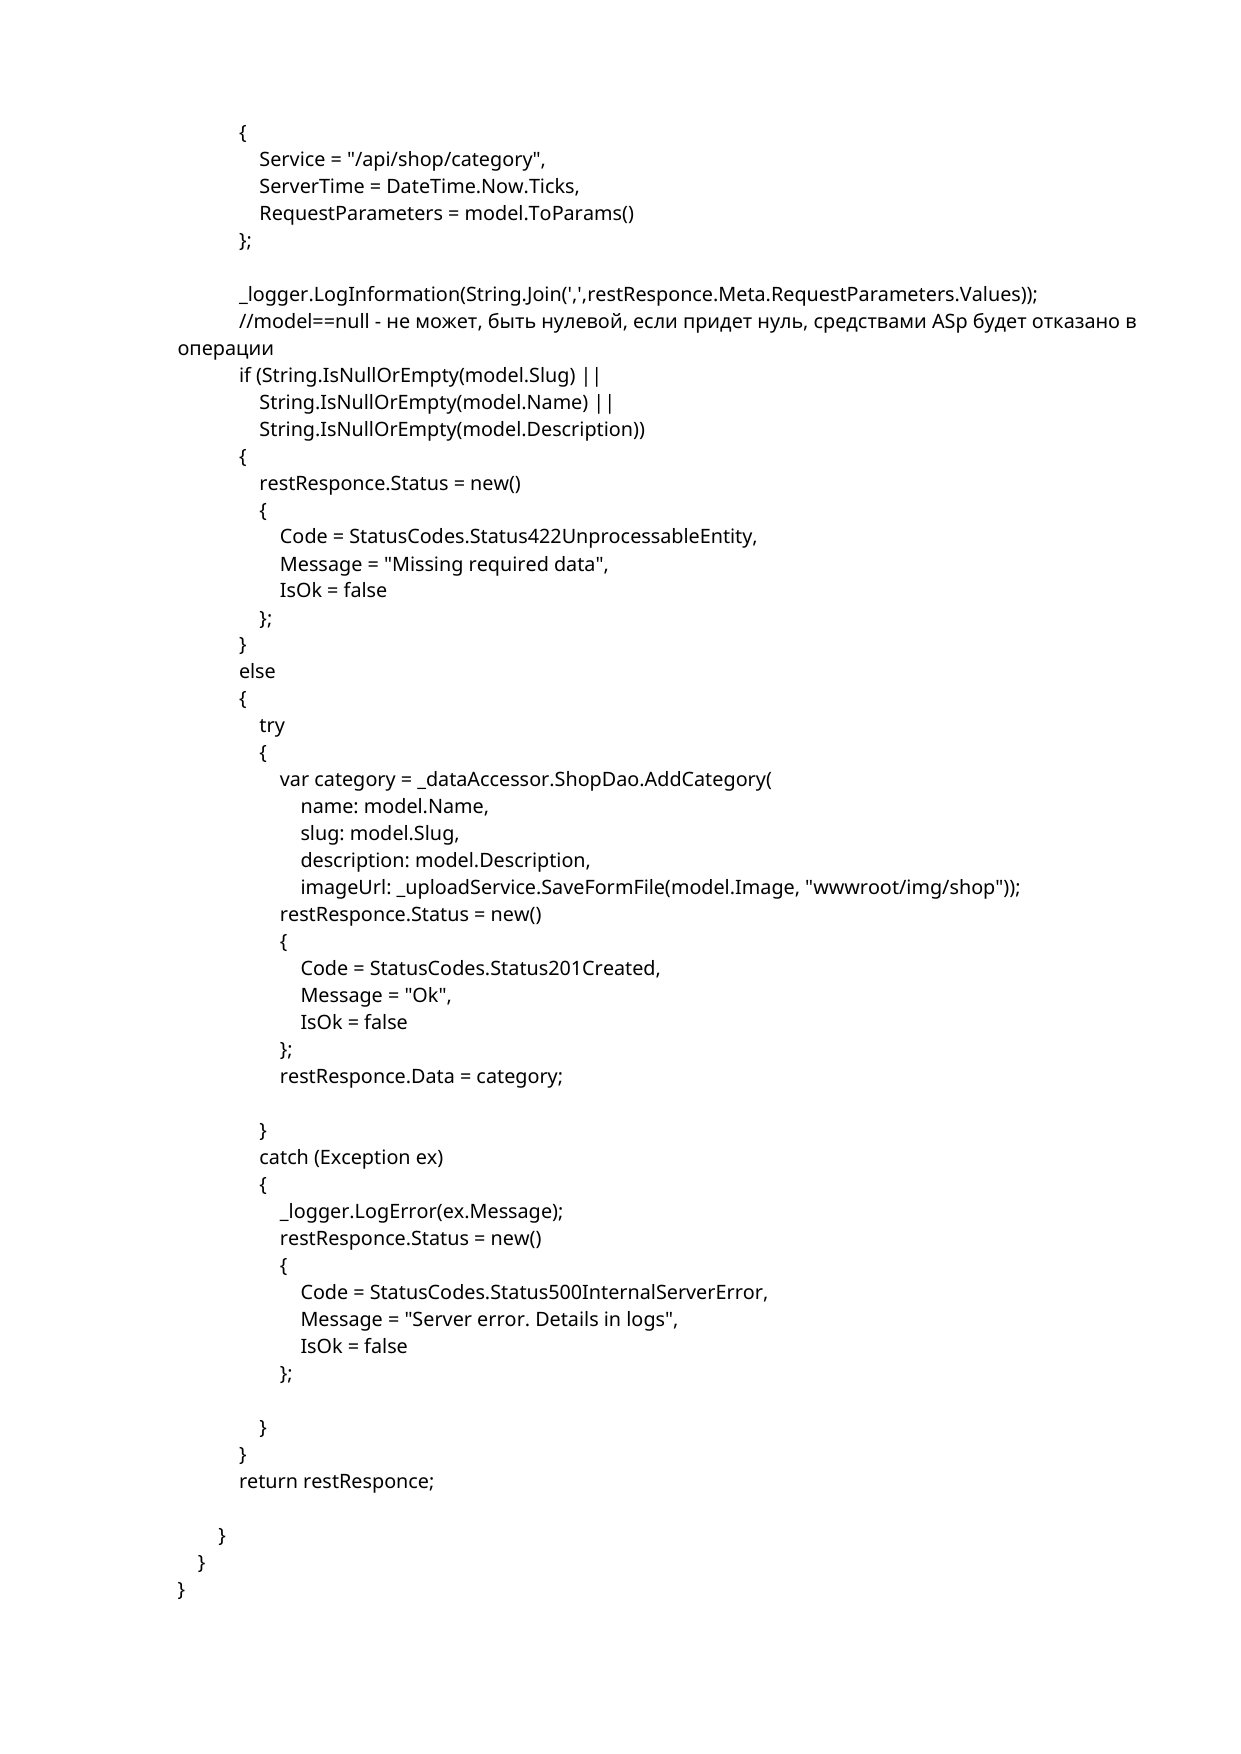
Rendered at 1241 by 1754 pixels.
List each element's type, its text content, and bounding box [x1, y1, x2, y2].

text catch (Exception ex) [177, 1143, 1152, 1170]
text description: model.Description, [177, 847, 1152, 873]
text { [177, 442, 1152, 469]
text ServerTime = DateTime.Now.Ticks, [177, 172, 1152, 199]
text { [177, 118, 1152, 145]
text _logger.LogInformation(String.Join(',',restResponce.Meta.RequestParameters.Values)); [177, 280, 1152, 307]
text name: model.Name, [177, 793, 1152, 819]
text _logger.LogError(ex.Message); [177, 1197, 1152, 1224]
text }; [177, 226, 1152, 253]
text restResponce.Status = new() [177, 901, 1152, 927]
text { [177, 685, 1152, 712]
text var category = _dataAccessor.ShopDao.AddCategory( [177, 766, 1152, 793]
text }; [177, 604, 1152, 631]
text Code = StatusCodes.Status422UnprocessableEntity, [177, 523, 1152, 550]
text restResponce.Data = category; [177, 1062, 1152, 1089]
text } [177, 1413, 1152, 1440]
text try [177, 712, 1152, 739]
text slug: model.Slug, [177, 819, 1152, 847]
text String.IsNullOrEmpty(model.Name) || [177, 388, 1152, 415]
text } [177, 1116, 1152, 1143]
text return restResponce; [177, 1467, 1152, 1494]
text { [177, 1170, 1152, 1197]
text }; [177, 1035, 1152, 1062]
text String.IsNullOrEmpty(model.Description)) [177, 415, 1152, 442]
text } [177, 631, 1152, 658]
text Service = "/api/shop/category", [177, 145, 1152, 172]
text Message = "Missing required data", [177, 550, 1152, 577]
text } [177, 1440, 1152, 1467]
text IsOk = false [177, 1008, 1152, 1035]
text { [177, 496, 1152, 523]
text IsOk = false [177, 577, 1152, 604]
text RequestParameters = model.ToParams() [177, 199, 1152, 226]
text else [177, 658, 1152, 685]
text IsOk = false [177, 1332, 1152, 1359]
text Code = StatusCodes.Status500InternalServerError, [177, 1278, 1152, 1305]
text restResponce.Status = new() [177, 469, 1152, 496]
text Message = "Ok", [177, 981, 1152, 1008]
text } [177, 1548, 1152, 1575]
text { [177, 927, 1152, 954]
text if (String.IsNullOrEmpty(model.Slug) || [177, 361, 1152, 388]
text //model==null - не может, быть нулевой, если придет нуль, средствами ASp будет отказано в операции [177, 307, 1152, 361]
text restResponce.Status = new() [177, 1224, 1152, 1251]
text Message = "Server error. Details in logs", [177, 1305, 1152, 1332]
text }; [177, 1359, 1152, 1386]
text { [177, 1251, 1152, 1278]
text } [177, 1521, 1152, 1548]
text imageUrl: _uploadService.SaveFormFile(model.Image, "wwwroot/img/shop")); [177, 873, 1152, 901]
text } [177, 1575, 1152, 1602]
text { [177, 739, 1152, 766]
text Code = StatusCodes.Status201Created, [177, 954, 1152, 981]
